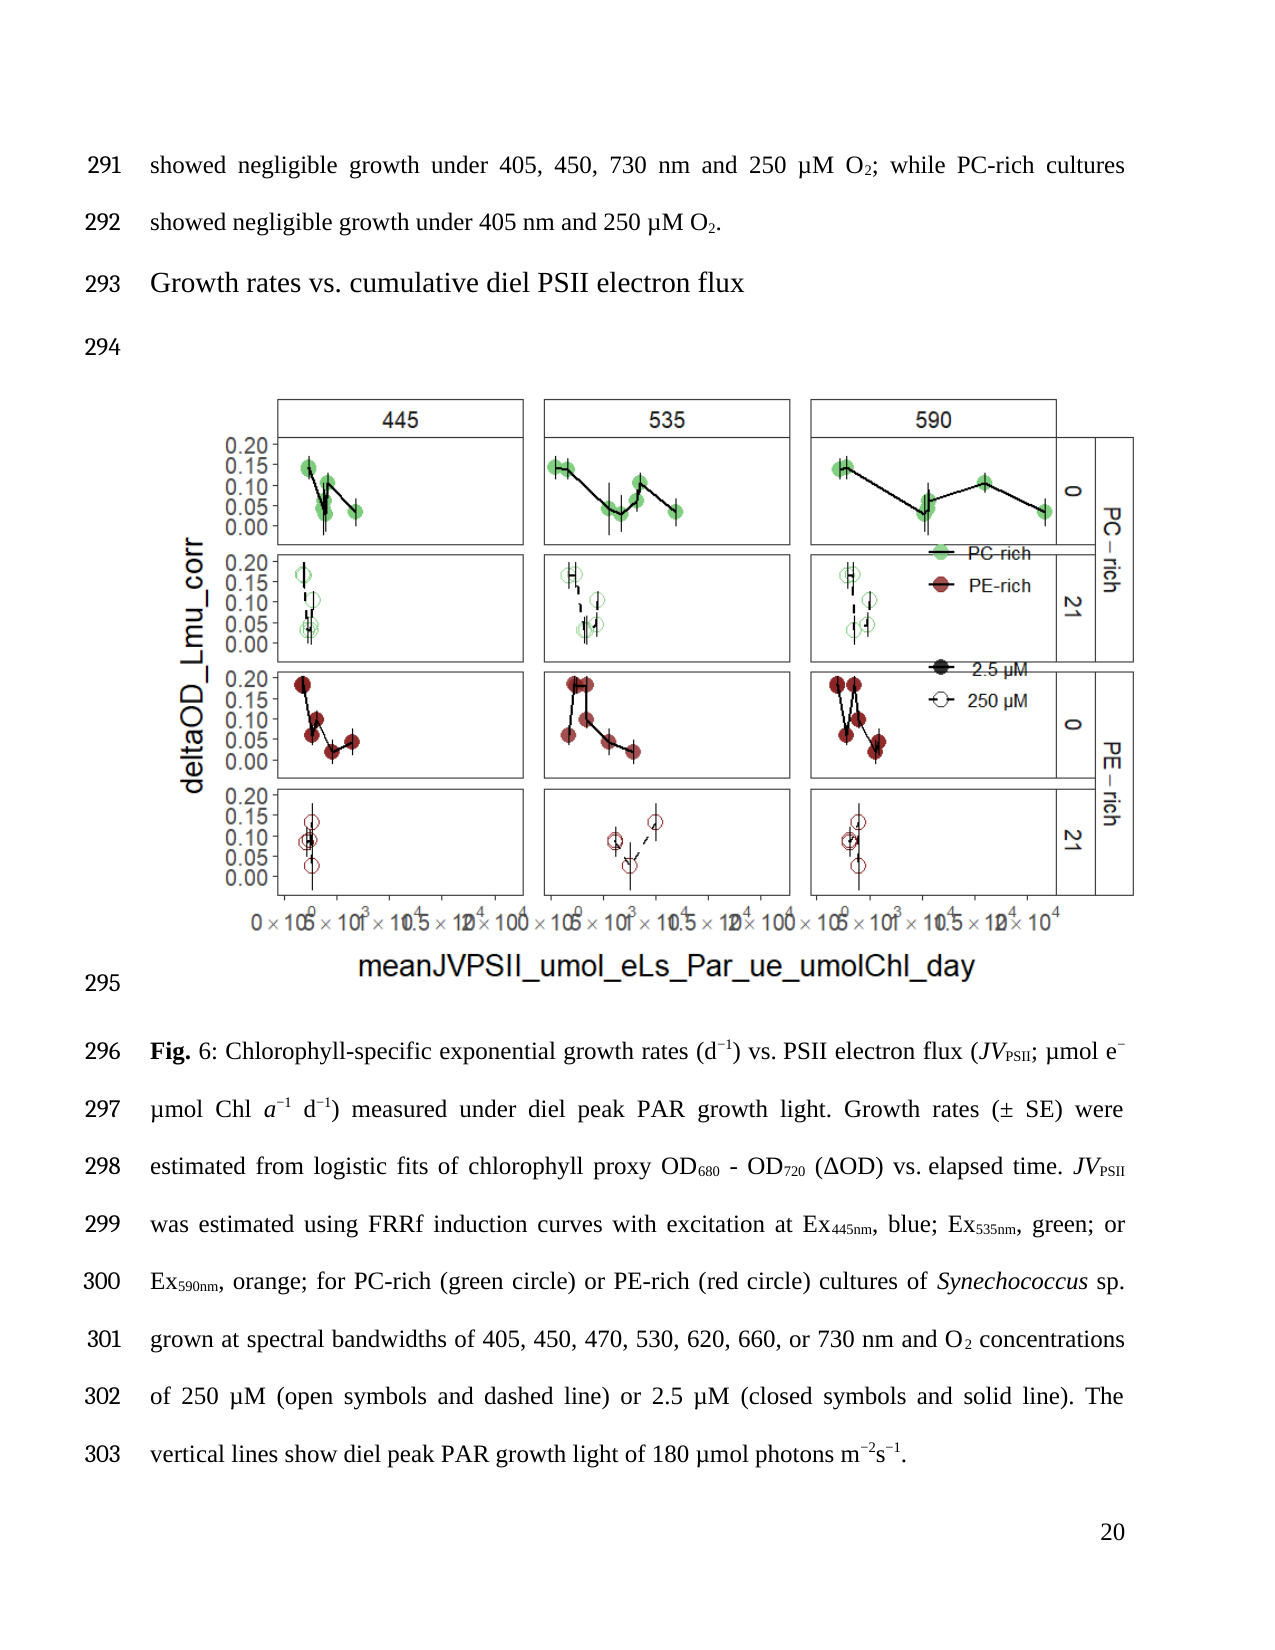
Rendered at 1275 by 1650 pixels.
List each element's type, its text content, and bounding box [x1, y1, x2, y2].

subtitle Growth rates vs. cumulative diel PSII electron flux [150, 265, 1125, 298]
picture [168, 389, 1144, 992]
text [150, 150, 1125, 236]
text Fig. 6: Chlorophyll-specific exponential growth rates (d−1) vs. PSII electron flux (JVPSII; µmol e− µmol Chl a−1 d−1) measured under diel peak PAR growth light. Growth rates (± SE) were estimated from logistic fits of chlorophyll proxy OD680 - OD720 (ΔOD) vs. elapsed time. JVPSII was estimated using FRRf induction curves with excitation at Ex445nm, blue; Ex535nm, green; or Ex590nm, orange; for PC-rich (green circle) or PE-rich (red circle) cultures of Synechococcus sp. grown at spectral bandwidths of 405, 450, 470, 530, 620, 660, or 730 nm and O2 concentrations of 250 µM (open symbols and dashed line) or 2.5 µM (closed symbols and solid line). The vertical lines show diel peak PAR growth light of 180 µmol photons m−2s−1. [150, 1036, 1125, 1467]
